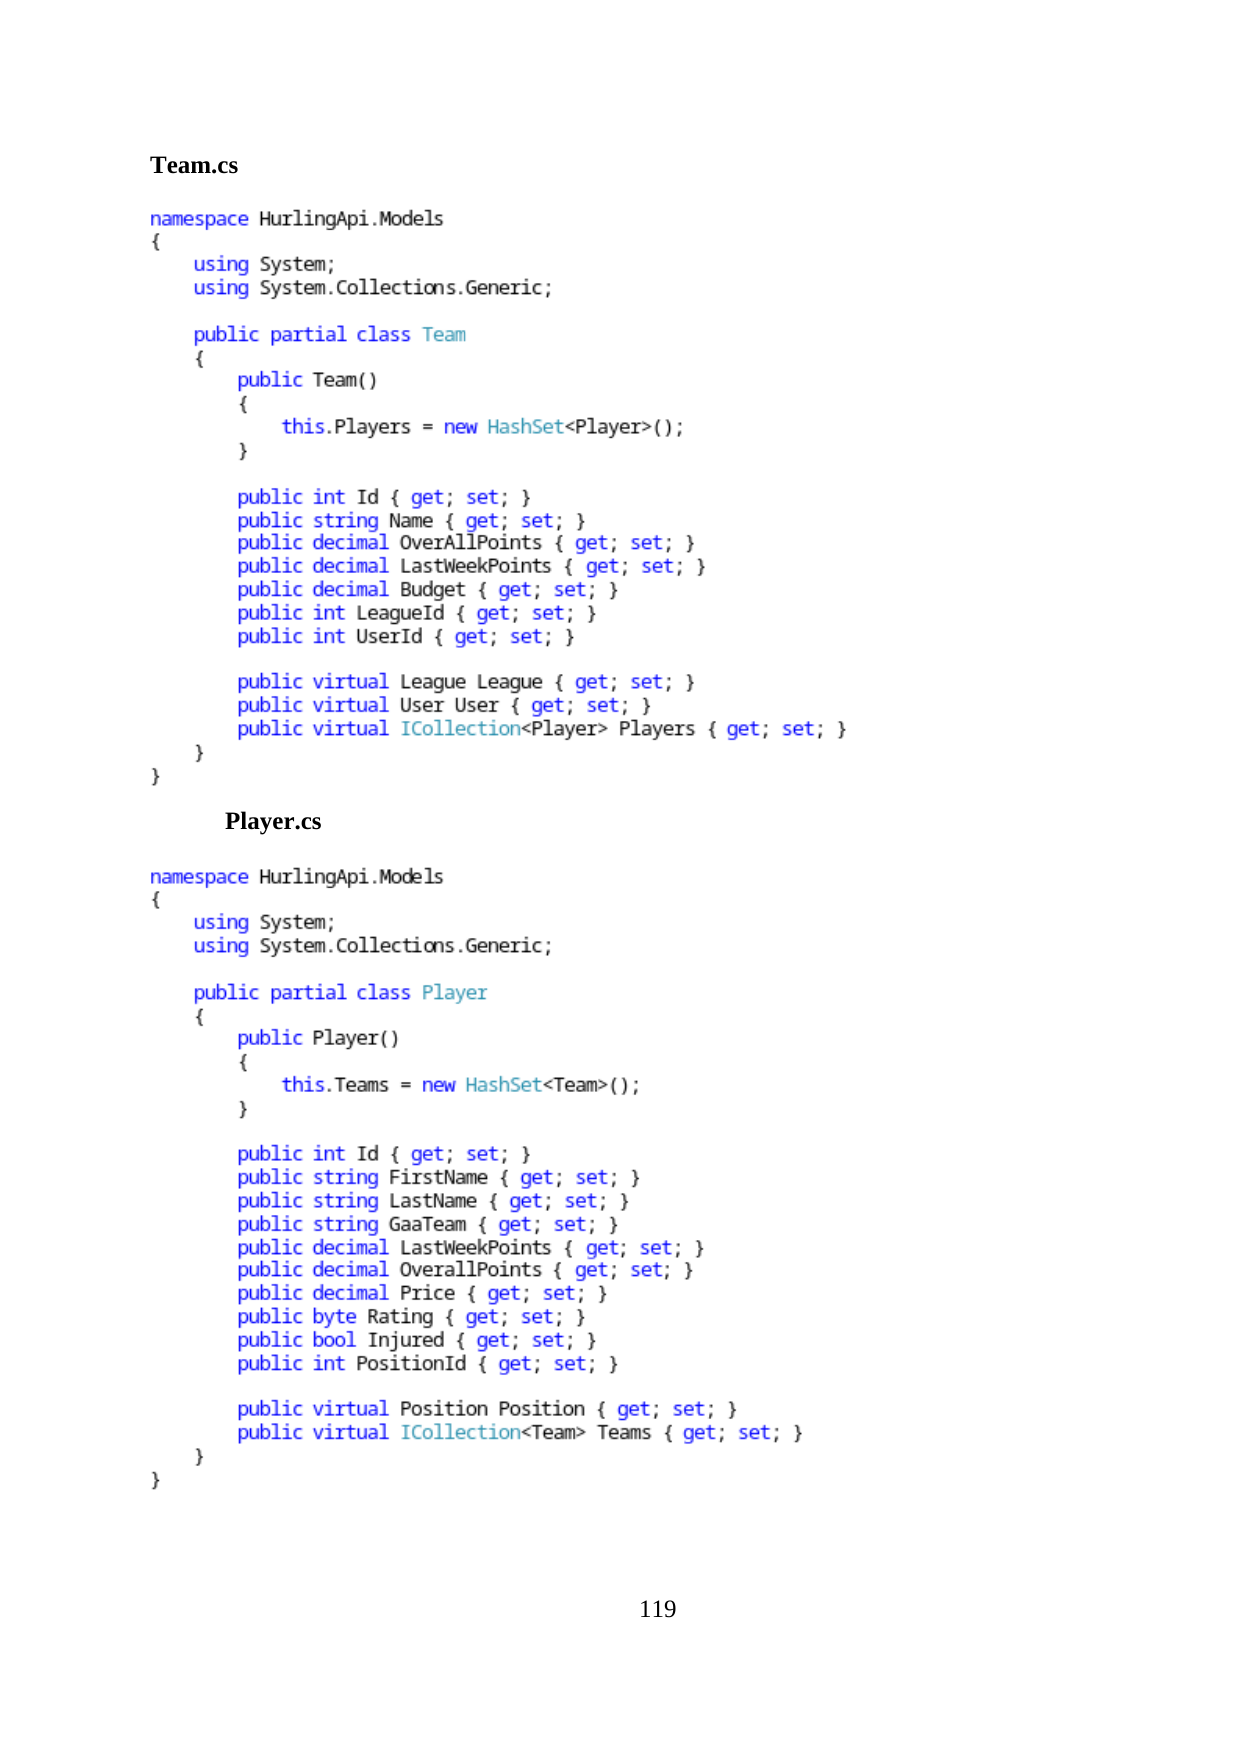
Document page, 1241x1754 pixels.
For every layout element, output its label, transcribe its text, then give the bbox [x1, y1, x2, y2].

subtitle Team.cs [150, 150, 1090, 179]
text Player.cs [150, 806, 1090, 835]
